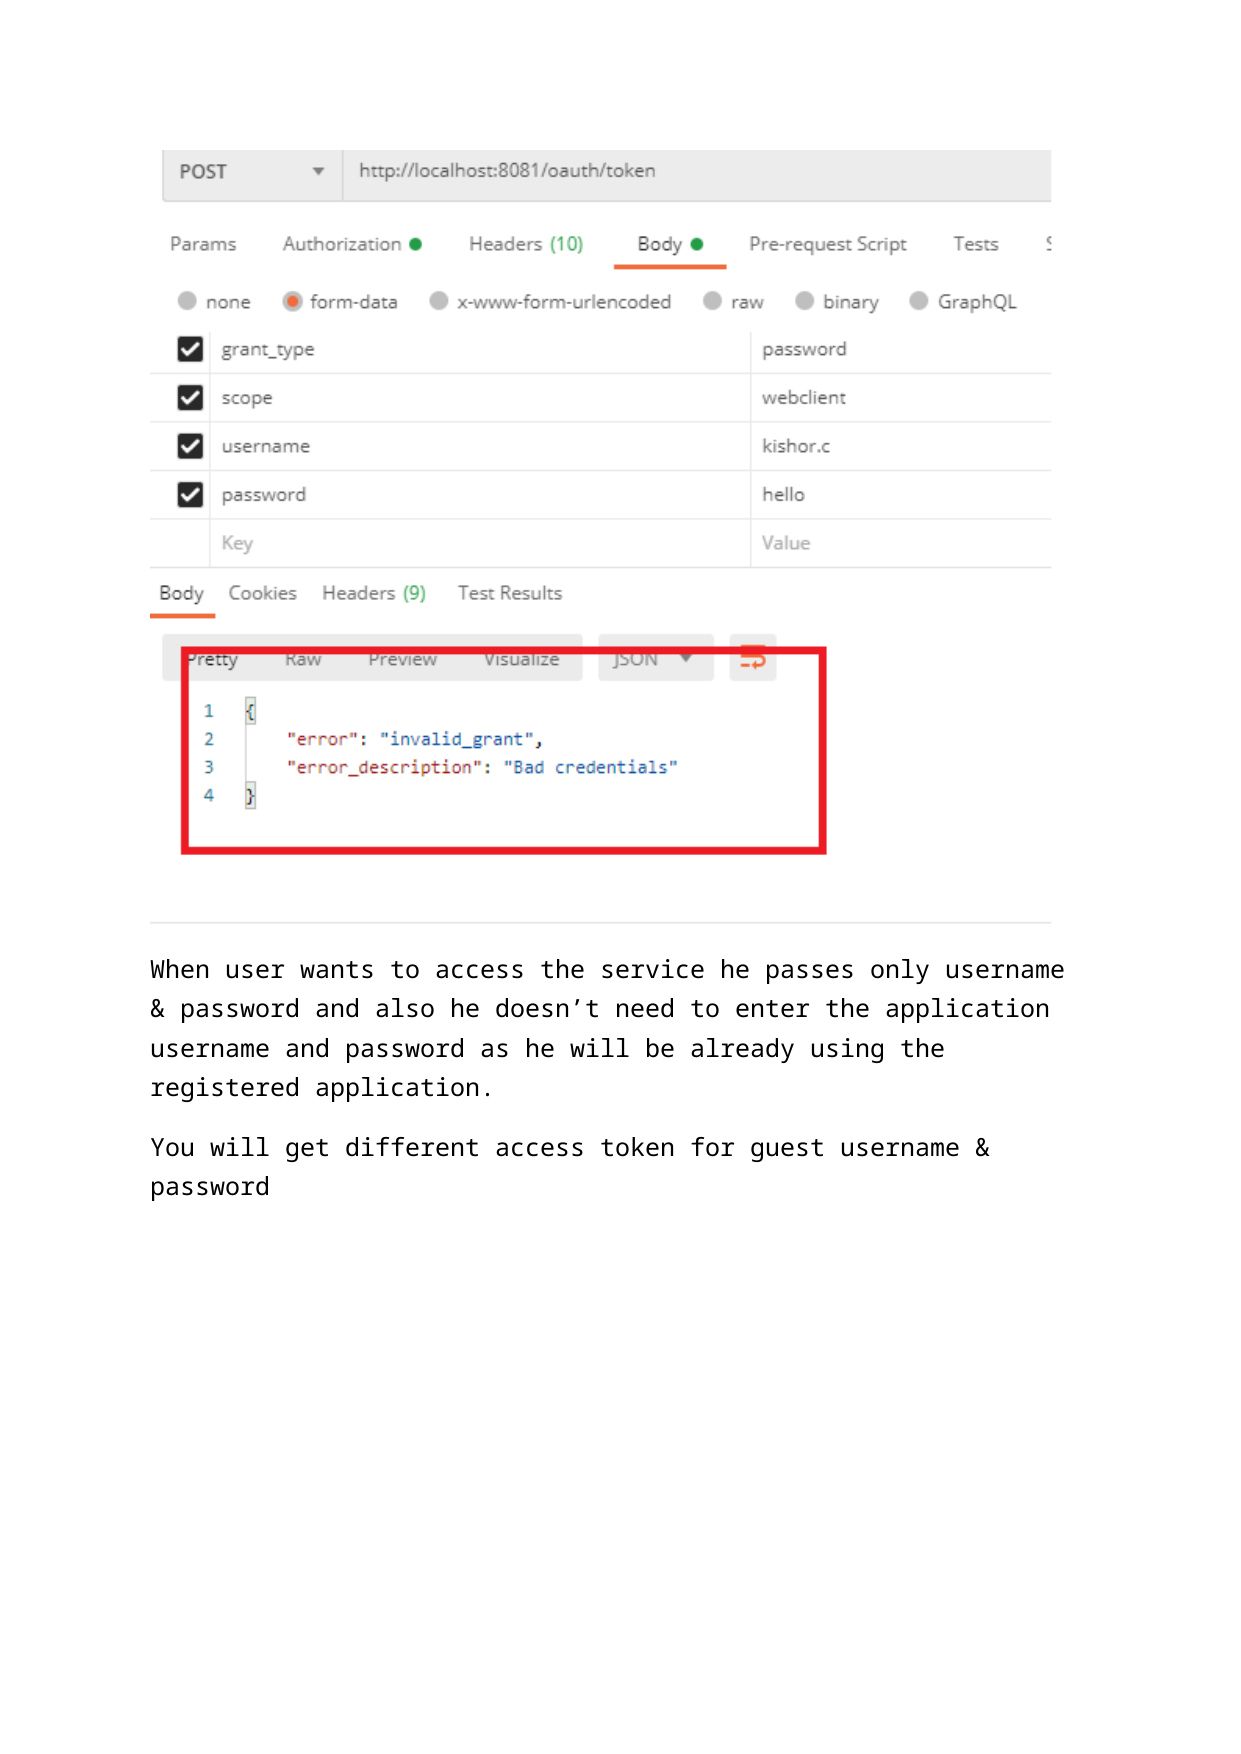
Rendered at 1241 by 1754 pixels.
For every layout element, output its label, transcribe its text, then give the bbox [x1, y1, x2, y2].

text You will get different access token for guest username & password [150, 1129, 1090, 1203]
text When user wants to access the service he passes only username & password and also he doesn’t need to enter the application username and password as he will be already using the registered application. [150, 952, 1090, 1103]
picture [150, 150, 1052, 927]
